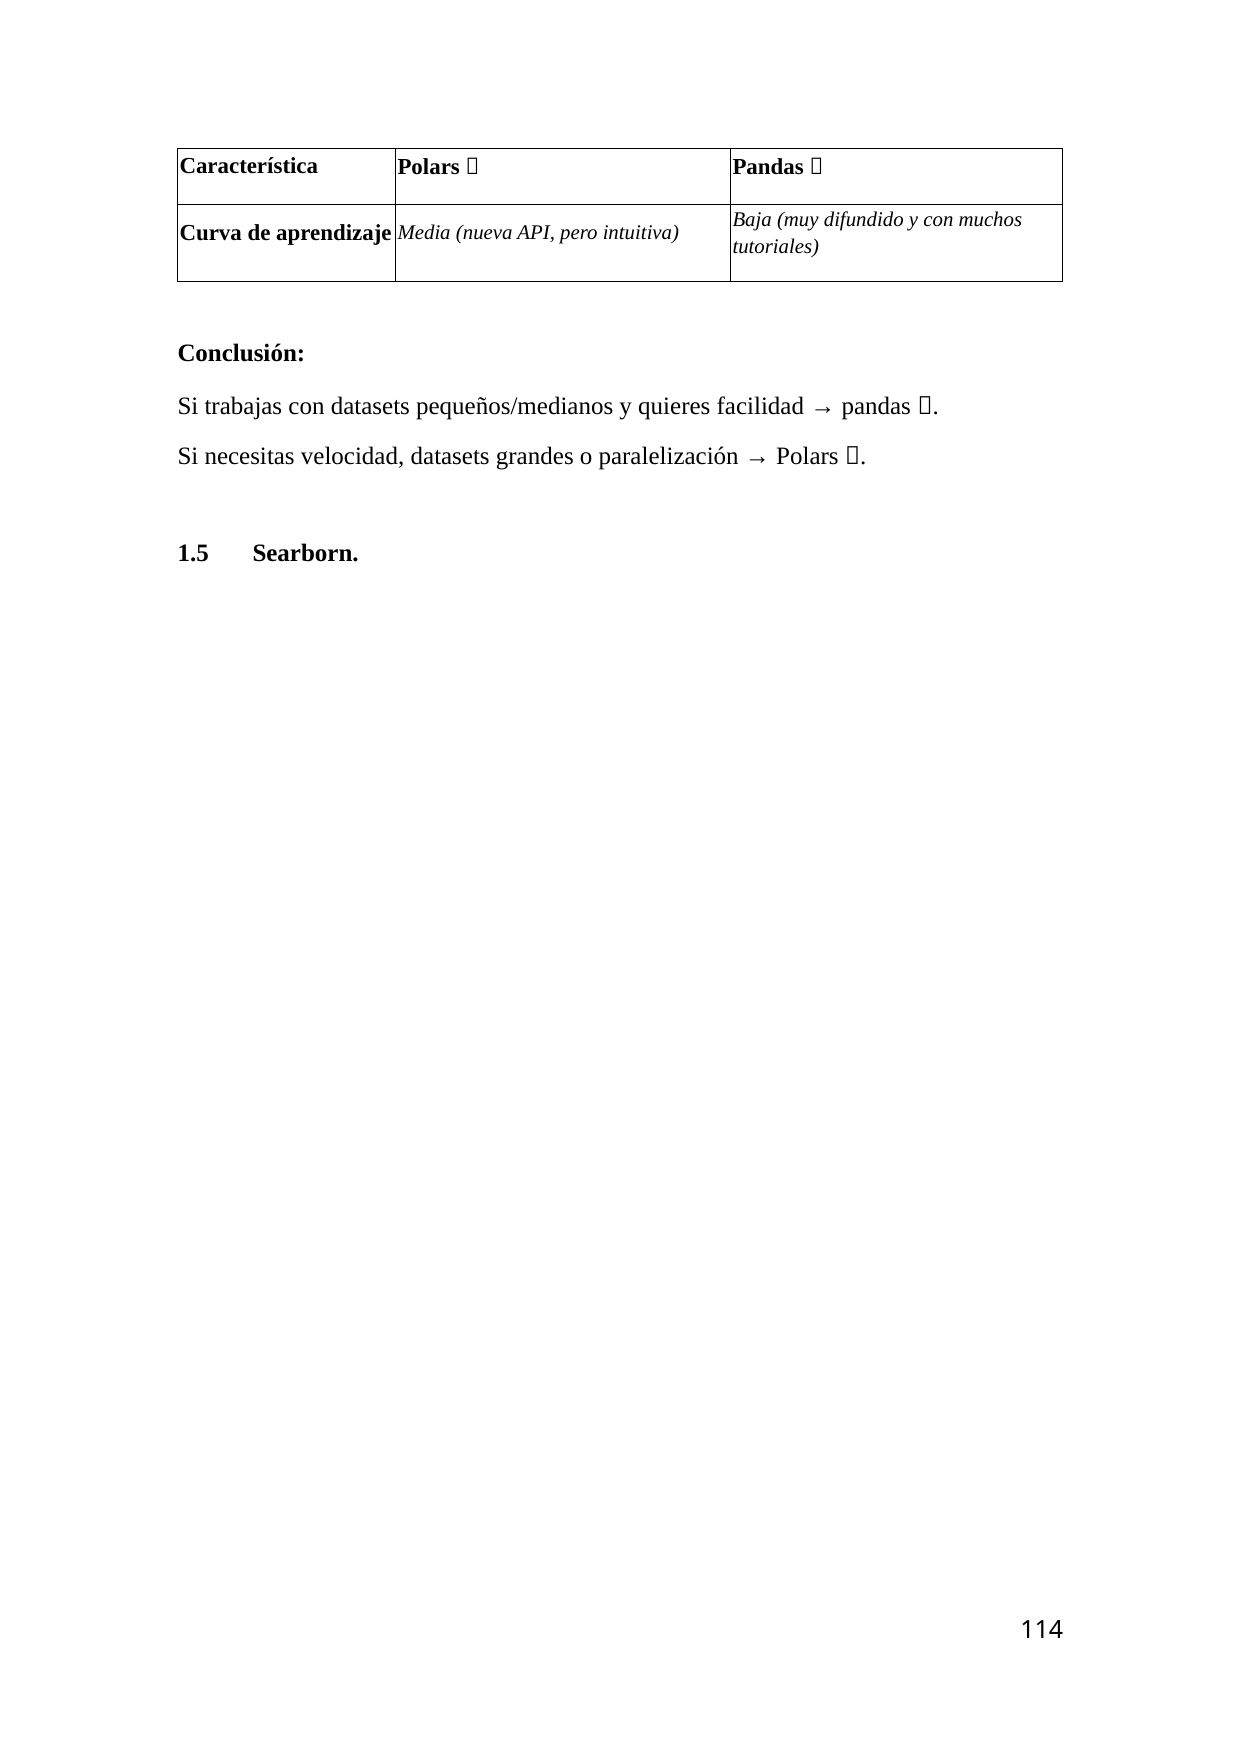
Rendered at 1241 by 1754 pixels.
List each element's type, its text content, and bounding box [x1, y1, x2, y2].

table_cell Media (nueva API, pero intuitiva) [396, 205, 730, 281]
text Si trabajas con datasets pequeños/medianos y quieres facilidad → pandas 🐼. [177, 387, 1063, 421]
table_header Pandas 🐼 [731, 149, 1062, 204]
table_header Característica [178, 149, 395, 204]
subtitle Searborn. [177, 538, 1063, 567]
table_cell Baja (muy difundido y con muchos tutoriales) [731, 205, 1062, 281]
text Conclusión: [177, 338, 1063, 366]
table_cell Curva de aprendizaje [178, 205, 395, 281]
table_header Polars 🦀 [396, 149, 730, 204]
text Si necesitas velocidad, datasets grandes o paralelización → Polars 🦀. [177, 438, 1063, 472]
